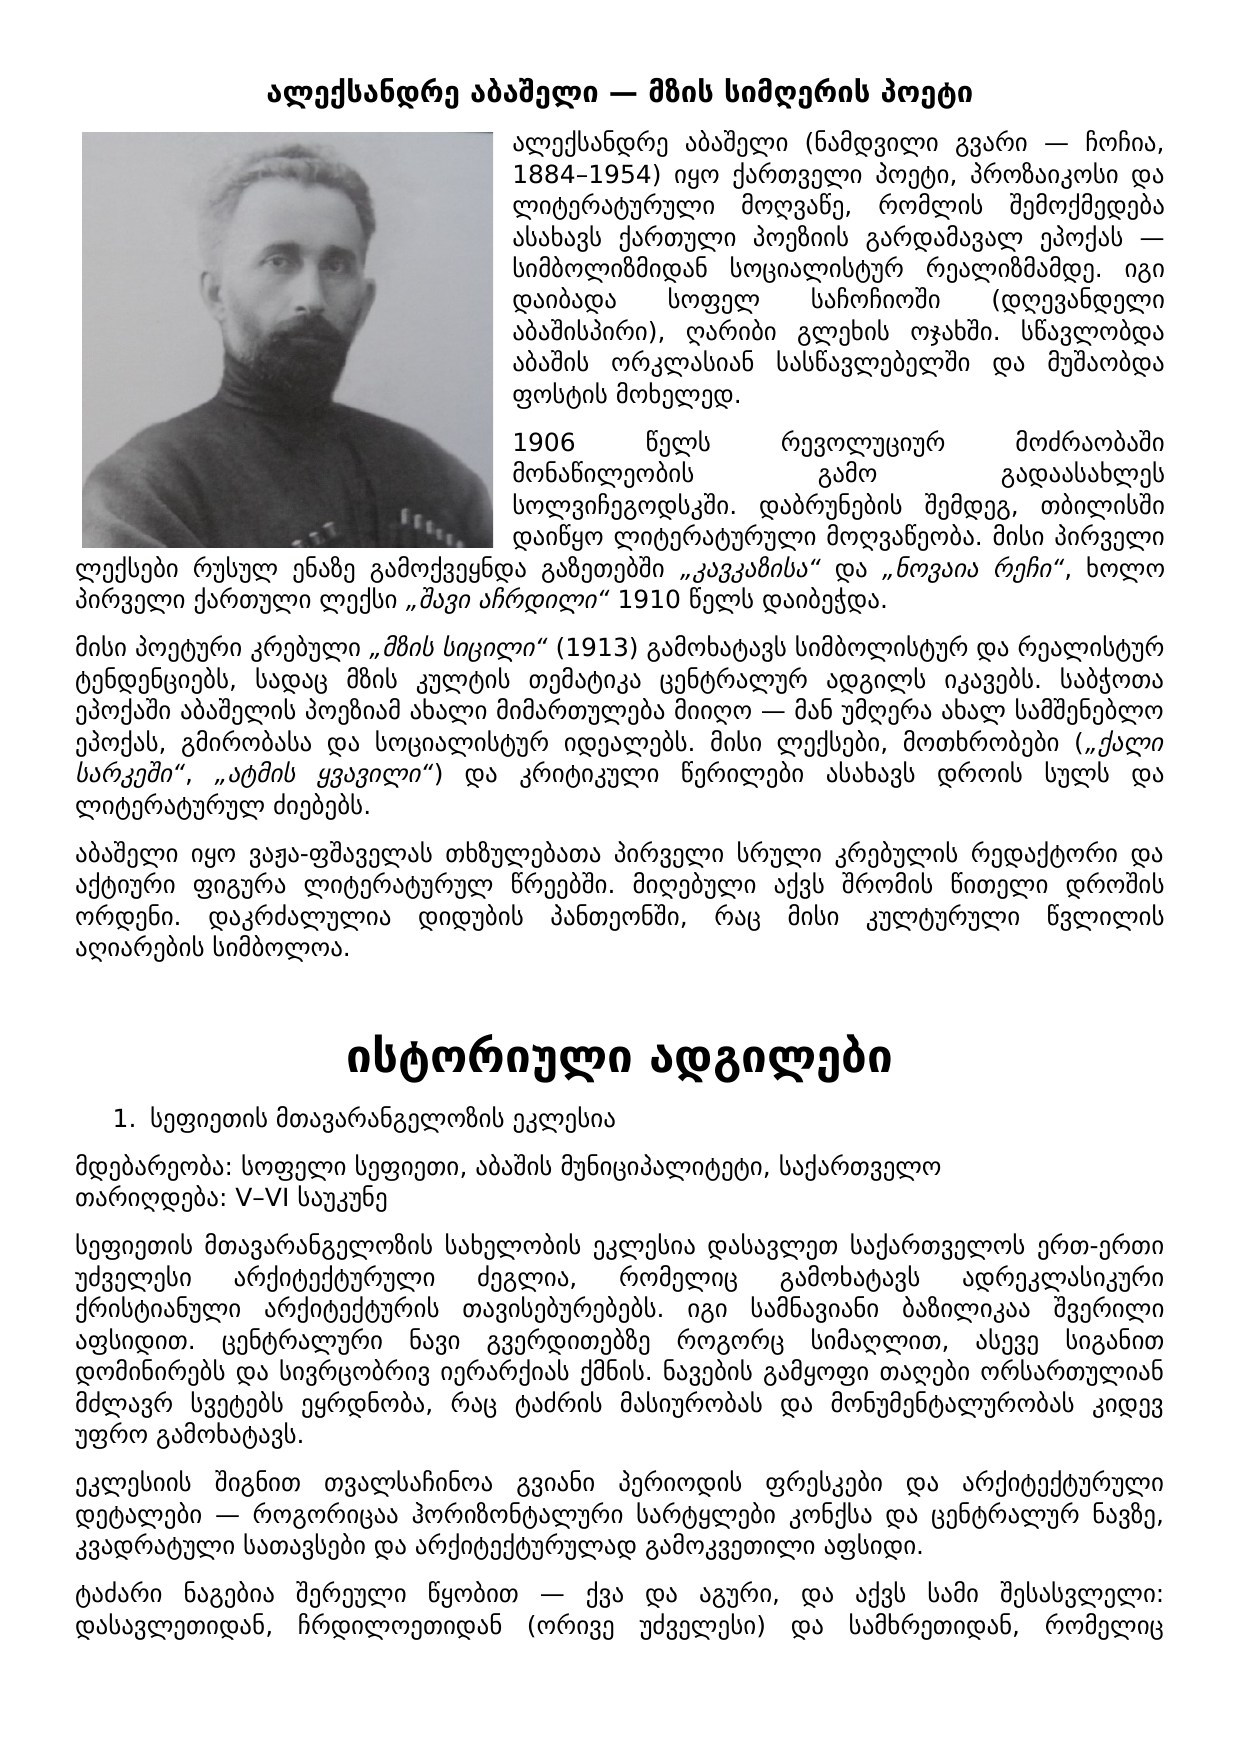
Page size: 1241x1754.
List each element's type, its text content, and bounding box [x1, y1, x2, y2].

text ალექსანდრე აბაშელი (ნამდვილი გვარი — ჩოჩია, 1884–1954) იყო ქართველი პოეტი, პროზაიკოსი და ლიტერატურული მოღვაწე, რომლის შემოქმედება ასახავს ქართული პოეზიის გარდამავალ ეპოქას — სიმბოლიზმიდან სოციალისტურ რეალიზმამდე. იგი დაიბადა სოფელ საჩოჩიოში (დღევანდელი აბაშისპირი), ღარიბი გლეხის ოჯახში. სწავლობდა აბაშის ორკლასიან სასწავლებელში და მუშაობდა ფოსტის მოხელედ. [75, 128, 1165, 409]
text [75, 1579, 1165, 1640]
text ისტორიული ადგილები [75, 1029, 1165, 1083]
text 1906 წელს რევოლუციურ მოძრაობაში მონაწილეობის გამო გადაასახლეს სოლვიჩეგოდსკში. დაბრუნების შემდეგ, თბილისში დაიწყო ლიტერატურული მოღვაწეობა. მისი პირველი ლექსები რუსულ ენაზე გამოქვეყნდა გაზეთებში „კავკაზისა“ და „ნოვაია რეჩი“, ხოლო პირველი ქართული ლექსი „შავი აჩრდილი“ 1910 წელს დაიბეჭდა. [75, 428, 1165, 614]
text მისი პოეტური კრებული „მზის სიცილი“ (1913) გამოხატავს სიმბოლისტურ და რეალისტურ ტენდენციებს, სადაც მზის კულტის თემატიკა ცენტრალურ ადგილს იკავებს. საბჭოთა ეპოქაში აბაშელის პოეზიამ ახალი მიმართულება მიიღო — მან უმღერა ახალ სამშენებლო ეპოქას, გმირობასა და სოციალისტურ იდეალებს. მისი ლექსები, მოთხრობები („ქალი სარკეში“, „ატმის ყვავილი“) და კრიტიკული წერილები ასახავს დროის სულს და ლიტერატურულ ძიებებს. [75, 633, 1165, 820]
text ალექსანდრე აბაშელი — მზის სიმღერის პოეტი [75, 75, 1165, 109]
text ეკლესიის შიგნით თვალსაჩინოა გვიანი პერიოდის ფრესკები და არქიტექტურული დეტალები — როგორიცაა ჰორიზონტალური სარტყლები კონქსა და ცენტრალურ ნავზე, კვადრატული სათავსები და არქიტექტურულად გამოკვეთილი აფსიდი. [75, 1468, 1165, 1560]
list სეფიეთის მთავარანგელოზის ეკლესია [112, 1104, 1165, 1133]
picture [80, 132, 493, 546]
text სეფიეთის მთავარანგელოზის სახელობის ეკლესია დასავლეთ საქართველოს ერთ-ერთი უძველესი არქიტექტურული ძეგლია, რომელიც გამოხატავს ადრეკლასიკური ქრისტიანული არქიტექტურის თავისებურებებს. იგი სამნავიანი ბაზილიკაა შვერილი აფსიდით. ცენტრალური ნავი გვერდითებზე როგორც სიმაღლით, ასევე სიგანით დომინირებს და სივრცობრივ იერარქიას ქმნის. ნავების გამყოფი თაღები ორსართულიან მძლავრ სვეტებს ეყრდნობა, რაც ტაძრის მასიურობას და მონუმენტალურობას კიდევ უფრო გამოხატავს. [75, 1231, 1165, 1449]
text აბაშელი იყო ვაჟა-ფშაველას თხზულებათა პირველი სრული კრებულის რედაქტორი და აქტიური ფიგურა ლიტერატურულ წრეებში. მიღებული აქვს შრომის წითელი დროშის ორდენი. დაკრძალულია დიდუბის პანთეონში, რაც მისი კულტურული წვლილის აღიარების სიმბოლოა. [75, 839, 1165, 962]
text მდებარეობა: სოფელი სეფიეთი, აბაშის მუნიციპალიტეტი, საქართველო თარიღდება: V–VI საუკუნე [75, 1152, 1165, 1212]
